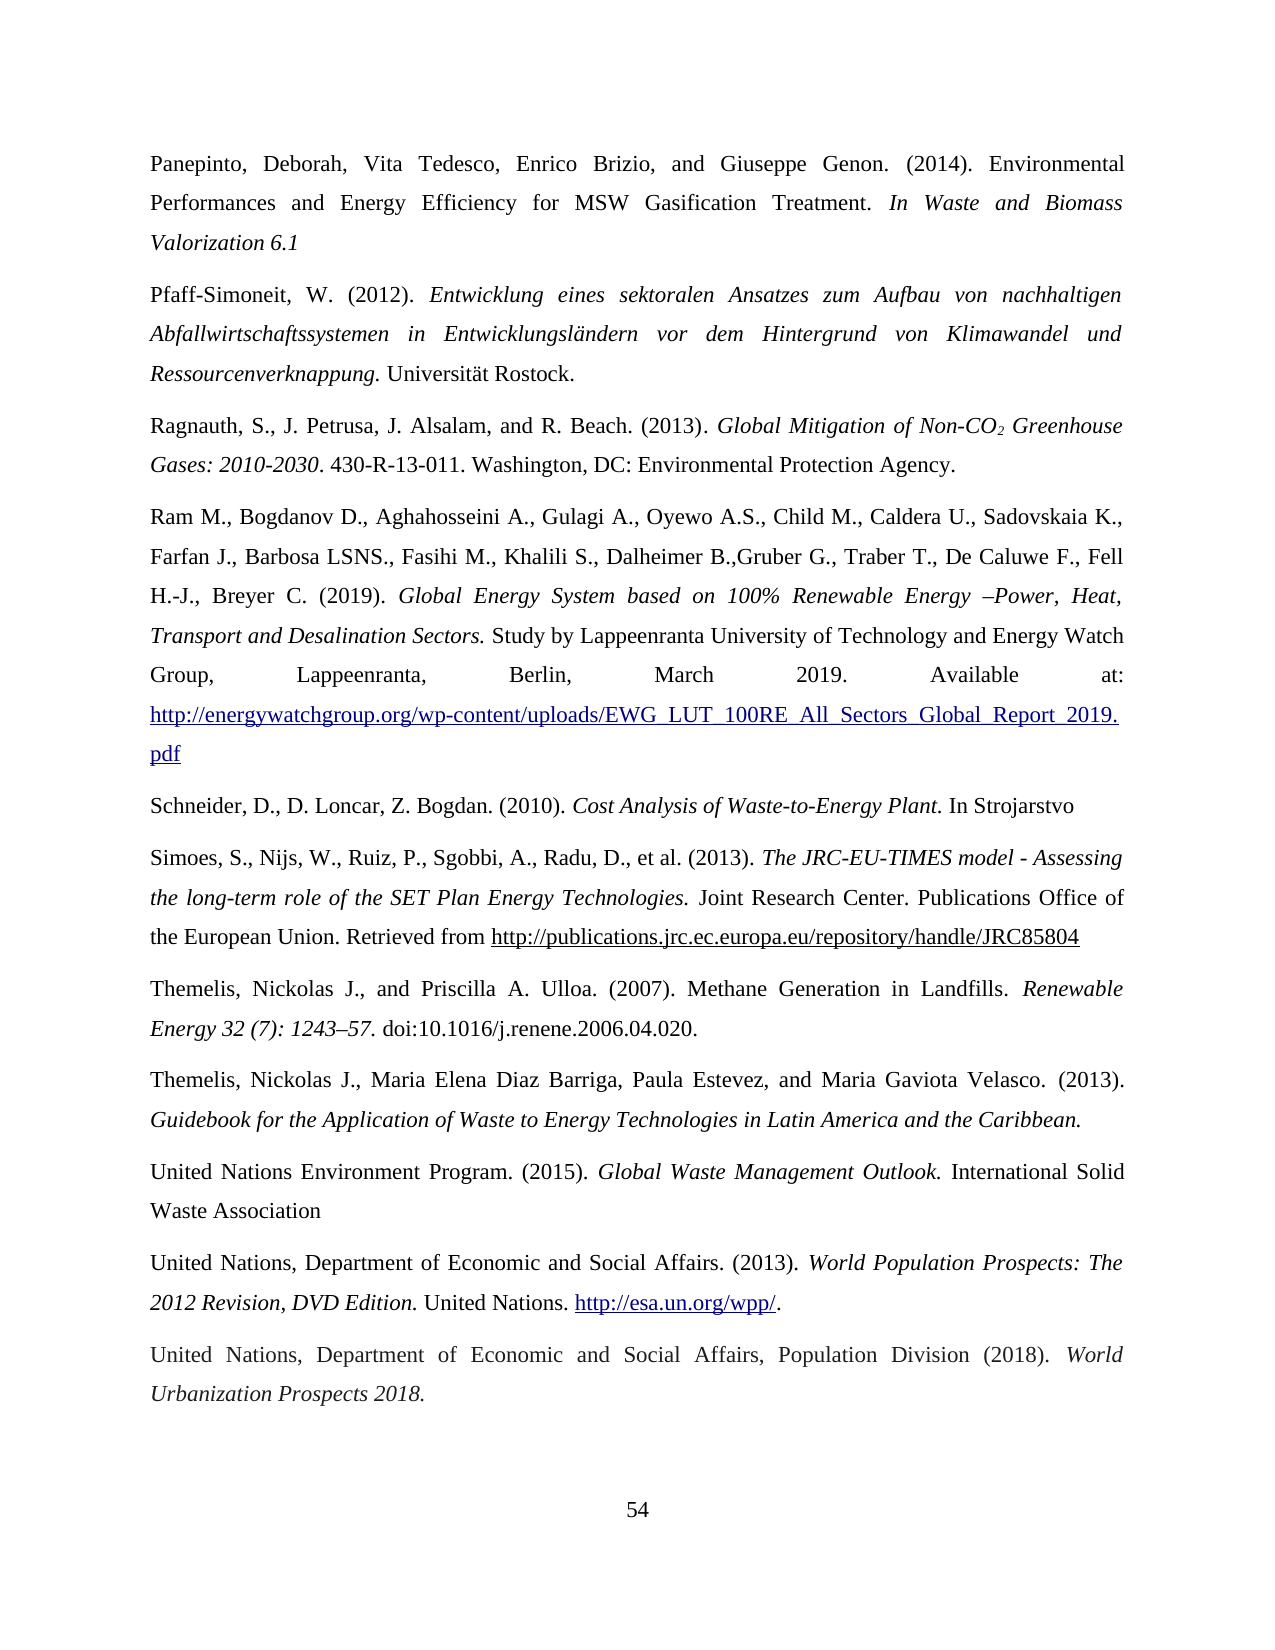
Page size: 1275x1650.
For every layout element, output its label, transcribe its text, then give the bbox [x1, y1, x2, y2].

text Simoes, S., Nijs, W., Ruiz, P., Sgobbi, A., Radu, D., et al. (2013). The JRC-EU-TIMES model - Assessing the long-term role of the SET Plan Energy Technologies. Joint Research Center. Publications Office of the European Union. Retrieved from http://publications.jrc.ec.europa.eu/repository/handle/JRC85804 [150, 844, 1125, 949]
text Themelis, Nickolas J., Maria Elena Diaz Barriga, Paula Estevez, and Maria Gaviota Velasco. (2013). Guidebook for the Application of Waste to Energy Technologies in Latin America and the Caribbean. [150, 1067, 1125, 1132]
text Schneider, D., D. Loncar, Z. Bogdan. (2010). Cost Analysis of Waste-to-Energy Plant. In Strojarstvo [150, 792, 1125, 818]
text Themelis, Nickolas J., and Priscilla A. Ulloa. (2007). Methane Generation in Landfills. Renewable Energy 32 (7): 1243–57. doi:10.1016/j.renene.2006.04.020. [150, 975, 1125, 1041]
text Panepinto, Deborah, Vita Tedesco, Enrico Brizio, and Giuseppe Genon. (2014). Environmental Performances and Energy Efficiency for MSW Gasification Treatment. In Waste and Biomass Valorization 6.1 [150, 150, 1125, 255]
text United Nations, Department of Economic and Social Affairs, Population Division (2018). World Urbanization Prospects 2018. [150, 1341, 1125, 1407]
text Ragnauth, S., J. Petrusa, J. Alsalam, and R. Beach. (2013). Global Mitigation of Non-CO2 Greenhouse Gases: 2010-2030. 430-R-13-011. Washington, DC: Environmental Protection Agency. [150, 412, 1125, 478]
text United Nations Environment Program. (2015). Global Waste Management Outlook. International Solid Waste Association [150, 1158, 1125, 1224]
text Pfaff-Simoneit, W. (2012). Entwicklung eines sektoralen Ansatzes zum Aufbau von nachhaltigen Abfallwirtschaftssystemen in Entwicklungsländern vor dem Hintergrund von Klimawandel und Ressourcenverknappung. Universität Rostock. [150, 281, 1125, 386]
text Ram M., Bogdanov D., Aghahosseini A., Gulagi A., Oyewo A.S., Child M., Caldera U., Sadovskaia K., Farfan J., Barbosa LSNS., Fasihi M., Khalili S., Dalheimer B.,Gruber G., Traber T., De Caluwe F., Fell H.-J., Breyer C. (2019). Global Energy System based on 100% Renewable Energy –Power, Heat, Transport and Desalination Sectors. Study by Lappeenranta University of Technology and Energy Watch Group, Lappeenranta, Berlin, March 2019. Available at: http://energywatchgroup.org/wp-content/uploads/EWG_LUT_100RE_All_Sectors_Global_Report_2019.pdf [150, 503, 1125, 767]
text United Nations, Department of Economic and Social Affairs. (2013). World Population Prospects: The 2012 Revision, DVD Edition. United Nations. http://esa.un.org/wpp/. [150, 1249, 1125, 1315]
